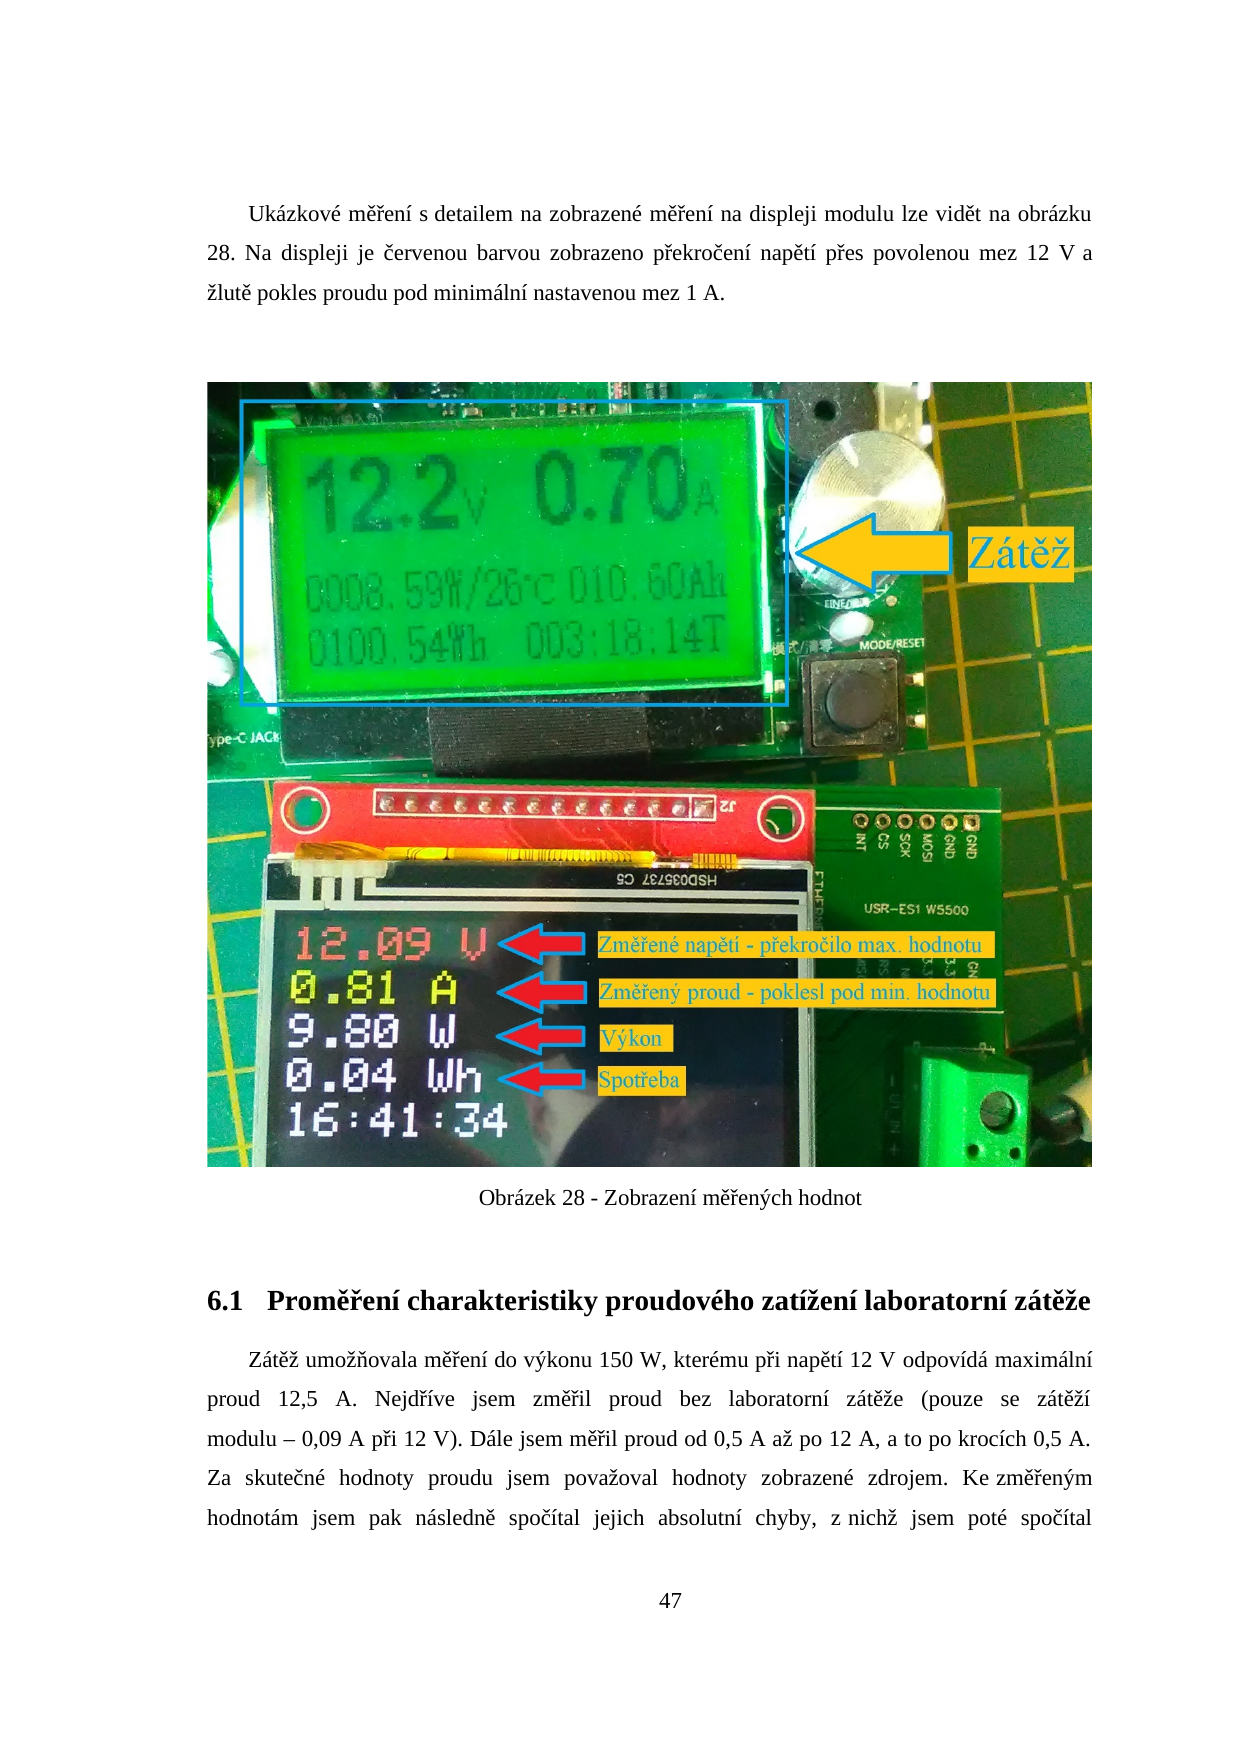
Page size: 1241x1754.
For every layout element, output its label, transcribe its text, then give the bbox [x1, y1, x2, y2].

text Obrázek 28 - Zobrazení měřených hodnot [207, 1184, 1092, 1210]
subtitle Proměření charakteristiky proudového zatížení laboratorní zátěže [207, 1283, 1092, 1317]
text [207, 1346, 1092, 1530]
picture [207, 382, 1092, 1167]
text Ukázkové měření s detailem na zobrazené měření na displeji modulu lze vidět na obrázku 28. Na displeji je červenou barvou zobrazeno překročení napětí přes povolenou mez 12 V a žlutě pokles proudu pod minimální nastavenou mez 1 A. [207, 200, 1092, 305]
